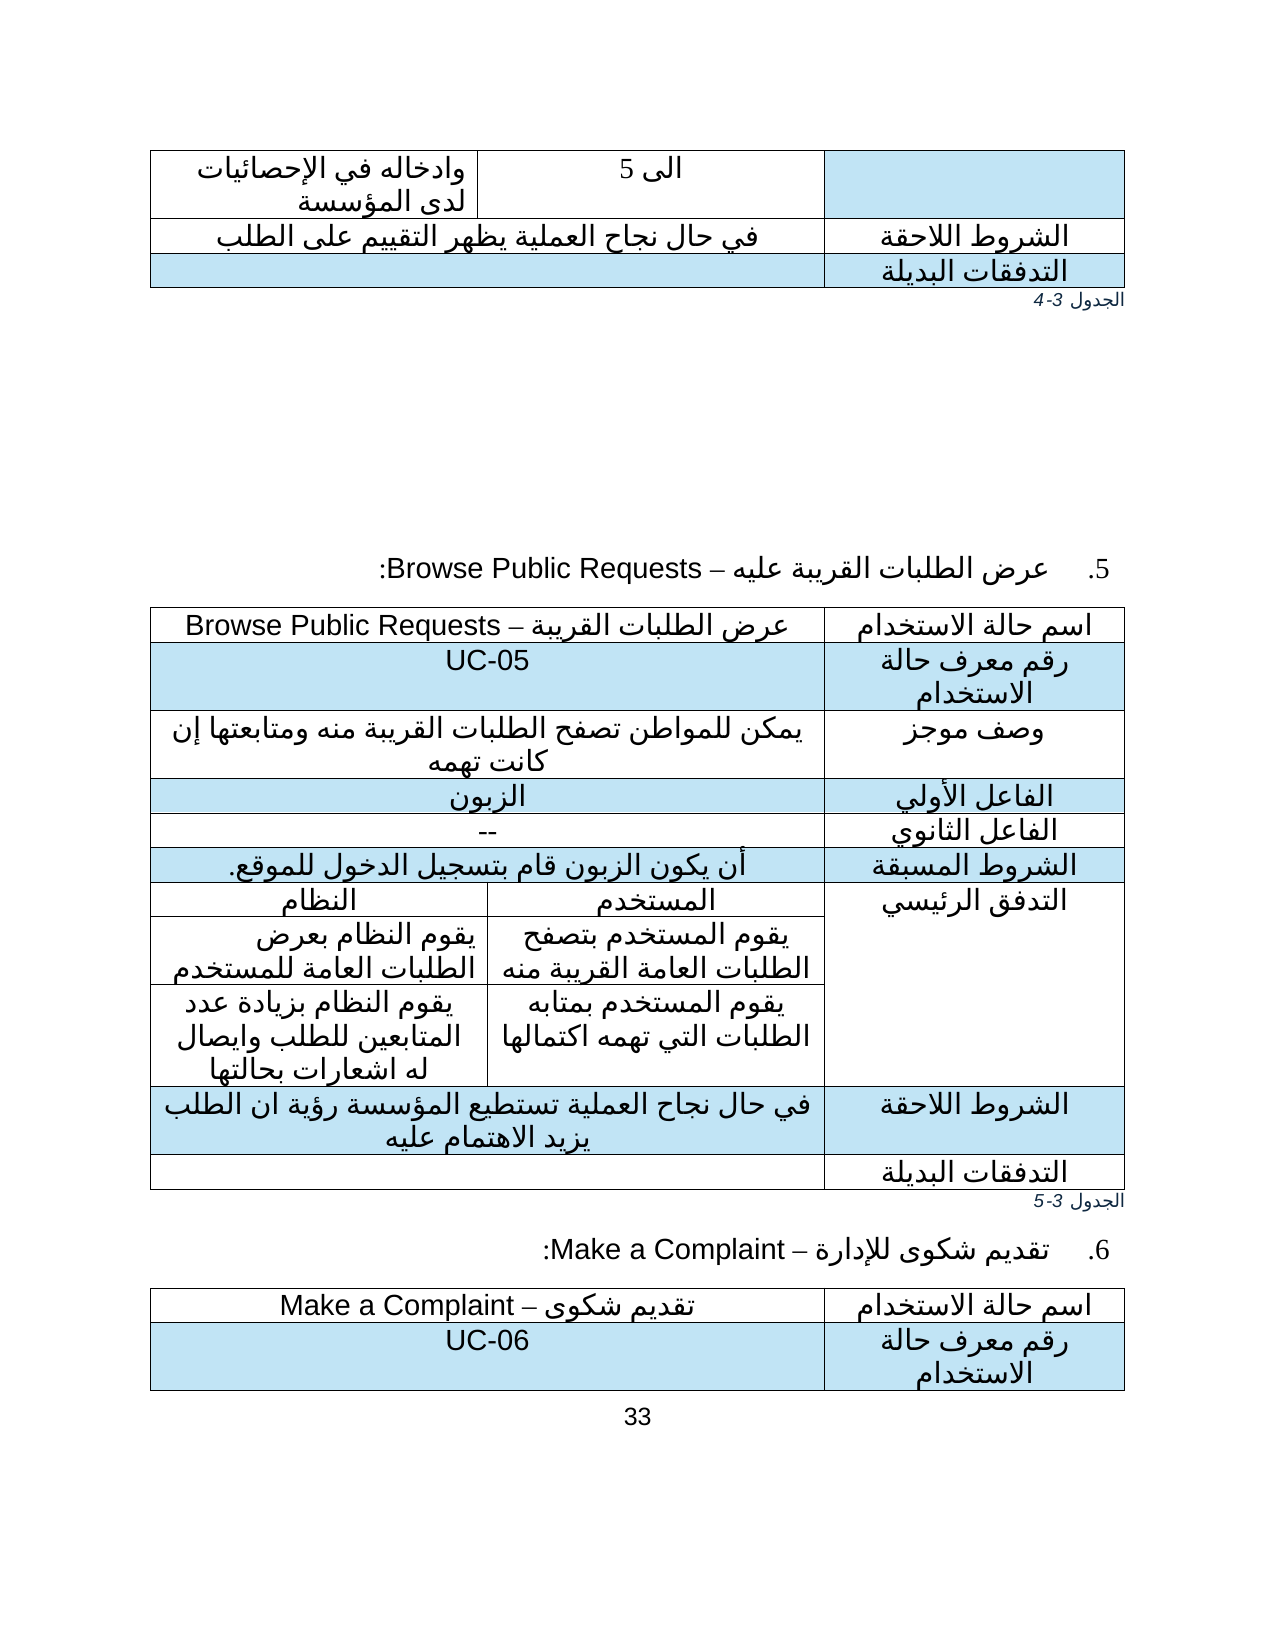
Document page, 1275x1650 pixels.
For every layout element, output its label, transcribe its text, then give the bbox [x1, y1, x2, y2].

table_cell يقوم النظام بعرض الطلبات العامة للمستخدم [151, 917, 487, 984]
table_cell الشروط اللاحقة [825, 219, 1124, 253]
table_cell UC-06 [151, 1323, 824, 1390]
table_cell UC-05 [151, 643, 824, 710]
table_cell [151, 151, 477, 218]
table_cell رقم معرف حالة الاستخدام [825, 1323, 1124, 1390]
table_cell رقم معرف حالة الاستخدام [825, 643, 1124, 710]
table_cell الفاعل الأولي [825, 779, 1124, 812]
list عرض الطلبات القريبة عليه – Browse Public Requests: [150, 552, 1087, 585]
table_header اسم حالة الاستخدام [825, 608, 1124, 642]
table_header عرض الطلبات القريبة – Browse Public Requests [151, 608, 824, 642]
table_cell أن يكون الزبون قام بتسجيل الدخول للموقع. [151, 848, 824, 882]
table_cell يقوم المستخدم بمتابه الطلبات التي تهمه اكتمالها [488, 985, 824, 1086]
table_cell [478, 151, 824, 218]
table_cell يقوم النظام بزيادة عدد المتابعين للطلب وايصال له اشعارات بحالتها [151, 985, 487, 1086]
table_cell في حال نجاح العملية تستطيع المؤسسة رؤية ان الطلب يزيد الاهتمام عليه [151, 1087, 824, 1154]
text الجدول 3-4 [150, 288, 1125, 310]
table_cell الشروط اللاحقة [825, 1087, 1124, 1154]
list تقديم شكوى للإدارة – Make a Complaint: [150, 1232, 1087, 1266]
table_cell [151, 254, 824, 287]
table_cell التدفقات البديلة [825, 1155, 1124, 1189]
table_cell في حال نجاح العملية يظهر التقييم على الطلب [151, 219, 824, 253]
table_cell المستخدم [488, 883, 824, 916]
table_cell الفاعل الثانوي [825, 814, 1124, 847]
table_cell وصف موجز [825, 711, 1124, 778]
table_cell -- [151, 814, 824, 847]
table_header اسم حالة الاستخدام [825, 1289, 1124, 1322]
table_cell النظام [151, 883, 487, 916]
table_cell الشروط المسبقة [825, 848, 1124, 882]
table_cell التدفق الرئيسي [825, 883, 1124, 1086]
table_cell الزبون [151, 779, 824, 812]
table_cell [151, 1155, 824, 1189]
table_cell يقوم المستخدم بتصفح الطلبات العامة القريبة منه [488, 917, 824, 984]
table_header تقديم شكوى – Make a Complaint [151, 1289, 824, 1322]
table_cell التدفقات البديلة [825, 254, 1124, 287]
table_cell يمكن للمواطن تصفح الطلبات القريبة منه ومتابعتها إن كانت تهمه [151, 711, 824, 778]
text الجدول 3-5 [150, 1190, 1125, 1211]
